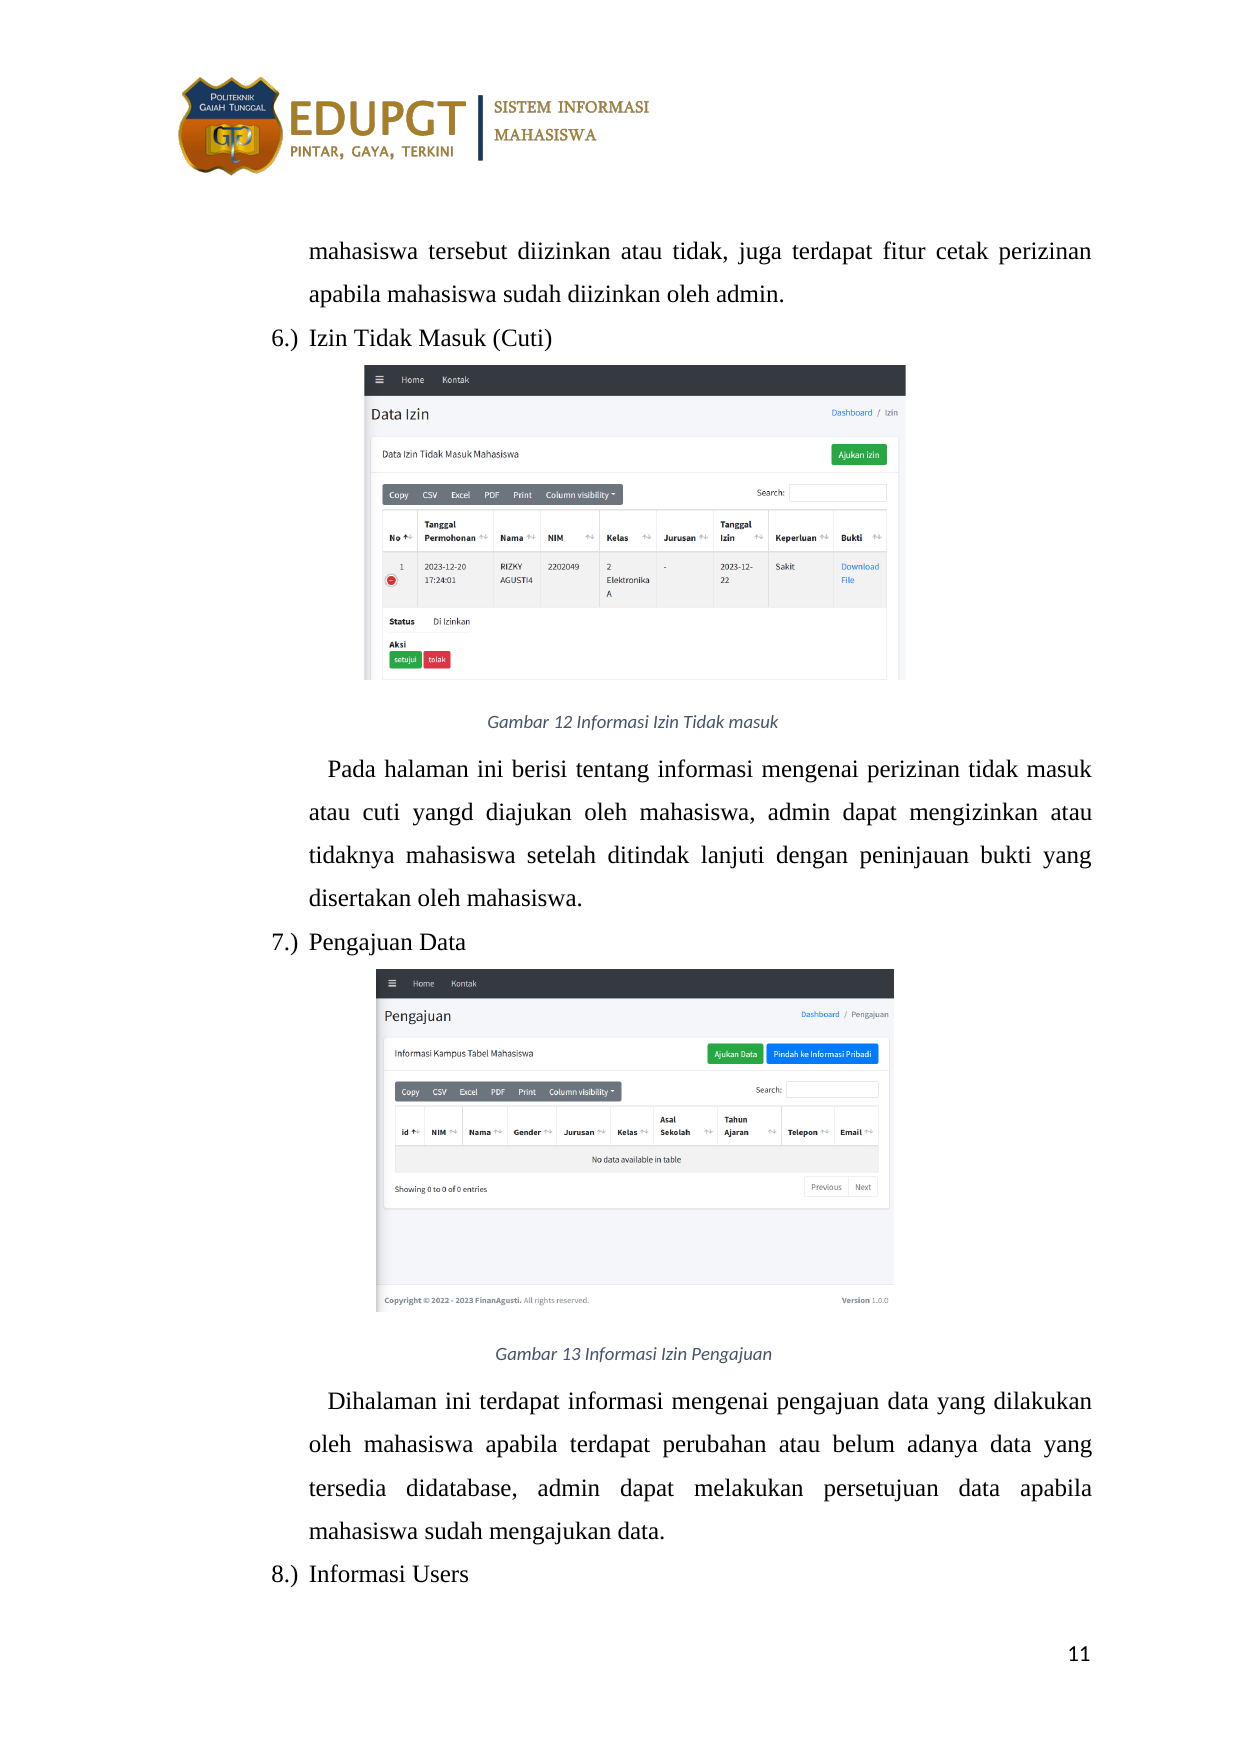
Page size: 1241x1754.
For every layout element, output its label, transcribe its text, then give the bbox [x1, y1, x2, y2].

picture [376, 969, 894, 1312]
list Izin Tidak Masuk (Cuti) [271, 323, 1093, 351]
list Pengajuan Data [271, 927, 1093, 955]
list Dihalaman ini terdapat informasi mengenai pengajuan data yang dilakukan oleh mahasiswa apabila terdapat perubahan atau belum adanya data yang tersedia didatabase, admin dapat melakukan persetujuan data apabila mahasiswa sudah mengajukan data. [308, 1386, 1093, 1544]
picture [364, 365, 906, 680]
list Pada halaman ini berisi tentang informasi mengenai perizinan tidak masuk atau cuti yangd diajukan oleh mahasiswa, admin dapat mengizinkan atau tidaknya mahasiswa setelah ditindak lanjuti dengan peninjauan bukti yang disertakan oleh mahasiswa. [308, 754, 1093, 912]
picture [177, 74, 650, 183]
list Informasi Users [271, 1559, 1093, 1588]
